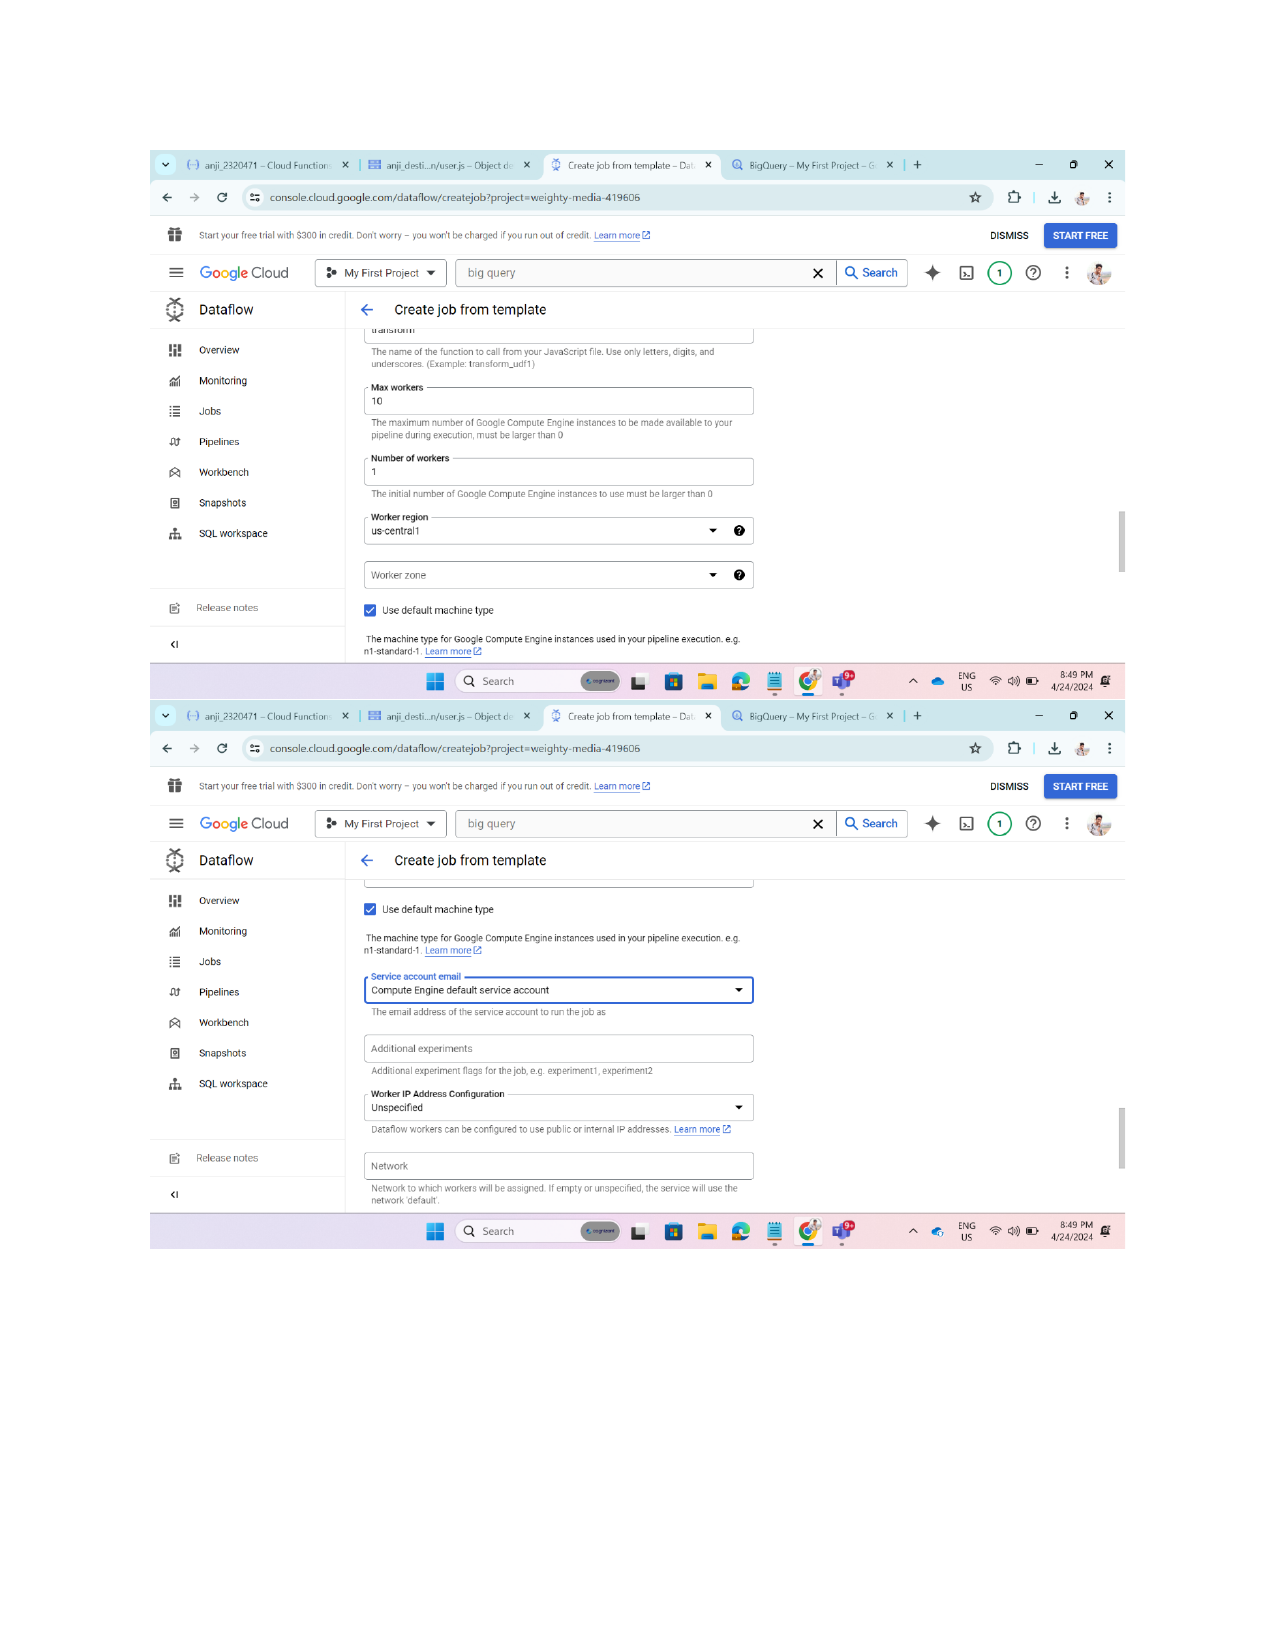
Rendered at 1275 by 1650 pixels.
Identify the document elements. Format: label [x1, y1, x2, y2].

picture [150, 150, 1125, 699]
picture [150, 700, 1125, 1249]
